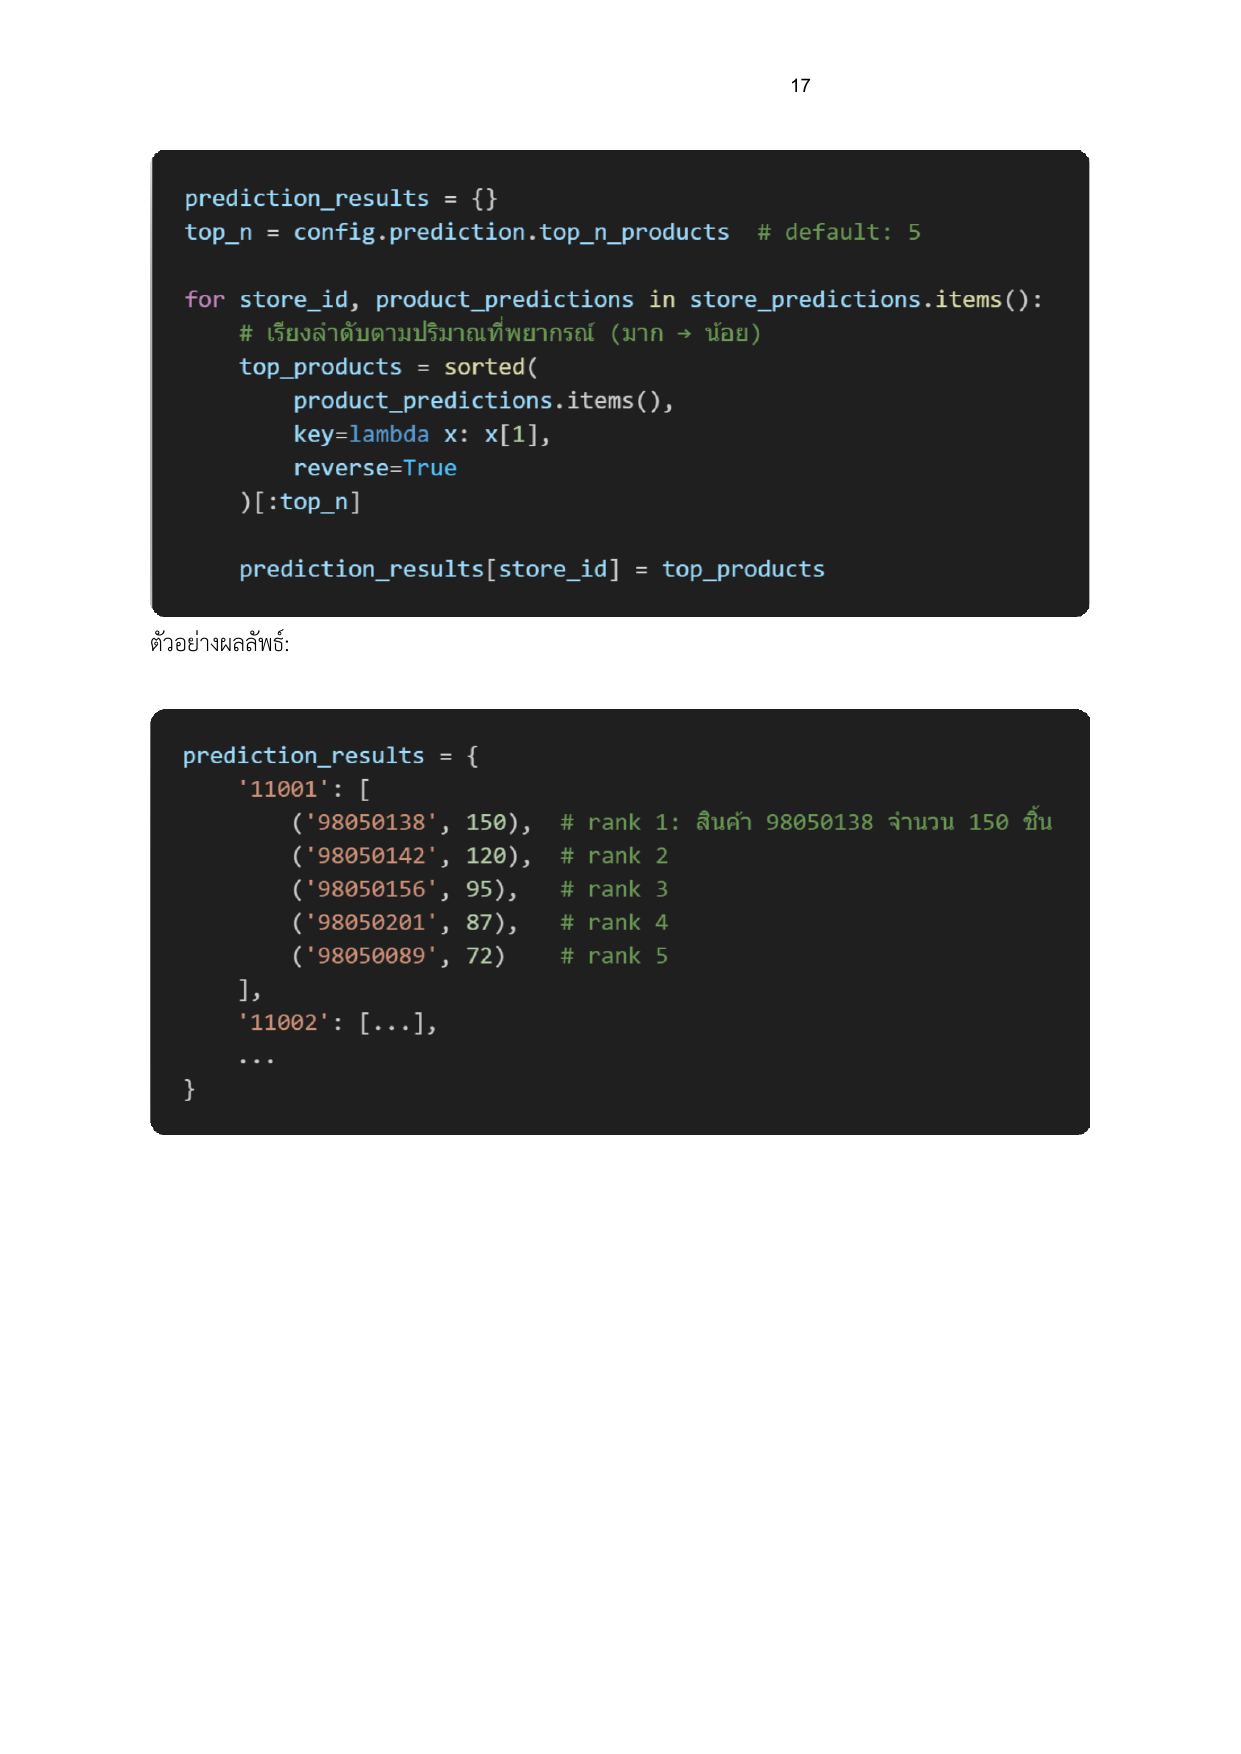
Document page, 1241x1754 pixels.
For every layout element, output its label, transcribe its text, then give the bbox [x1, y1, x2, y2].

picture [150, 150, 1090, 617]
text ตัวอย่างผลลัพธ์: [150, 617, 1090, 660]
picture [150, 709, 1090, 1135]
